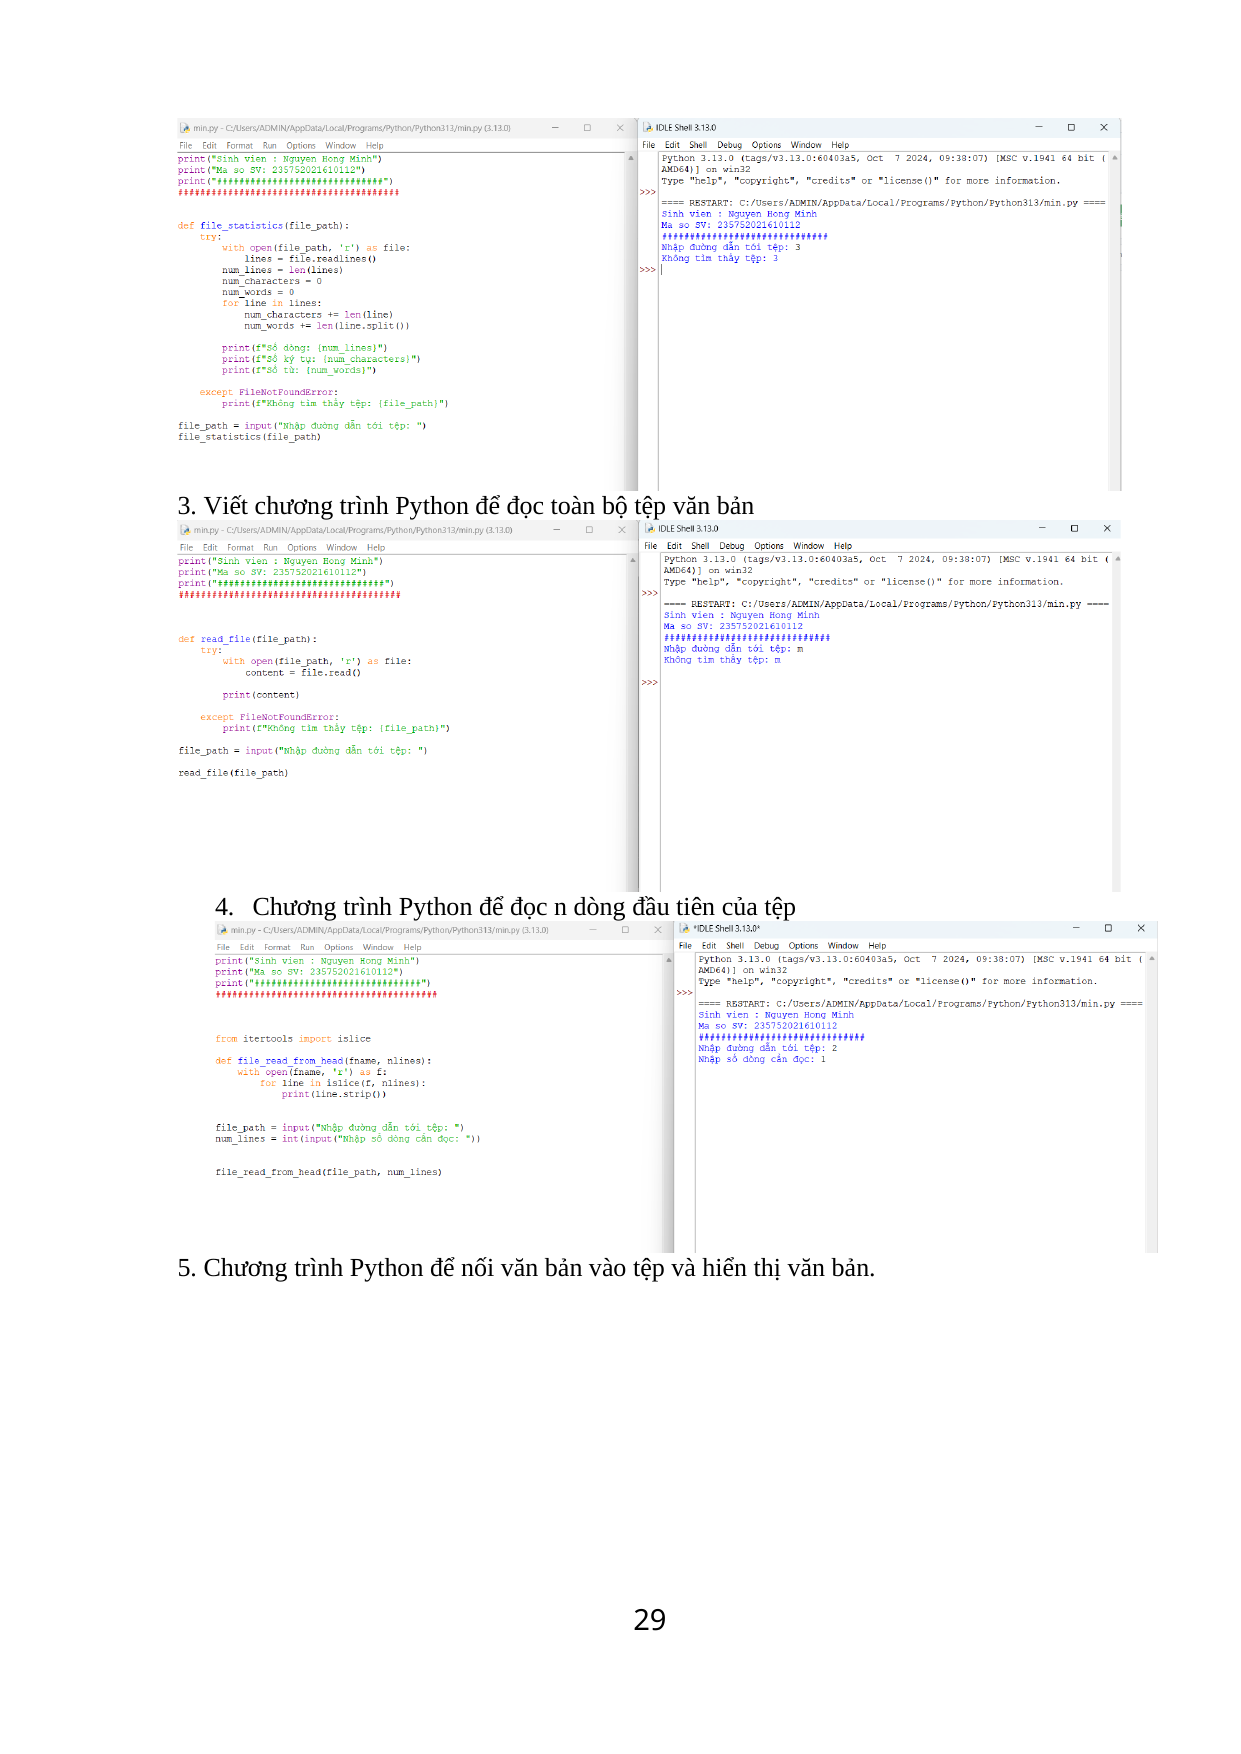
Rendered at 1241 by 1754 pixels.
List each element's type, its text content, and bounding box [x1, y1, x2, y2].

text 3. Viết chương trình Python để đọc toàn bộ tệp văn bản [177, 491, 1122, 520]
picture [177, 118, 1122, 491]
picture [177, 520, 1121, 892]
list Chương trình Python để đọc n dòng đầu tiên của tệp [215, 891, 1122, 921]
picture [214, 921, 1158, 1253]
text 5. Chương trình Python để nối văn bản vào tệp và hiển thị văn bản. [177, 1252, 1122, 1282]
